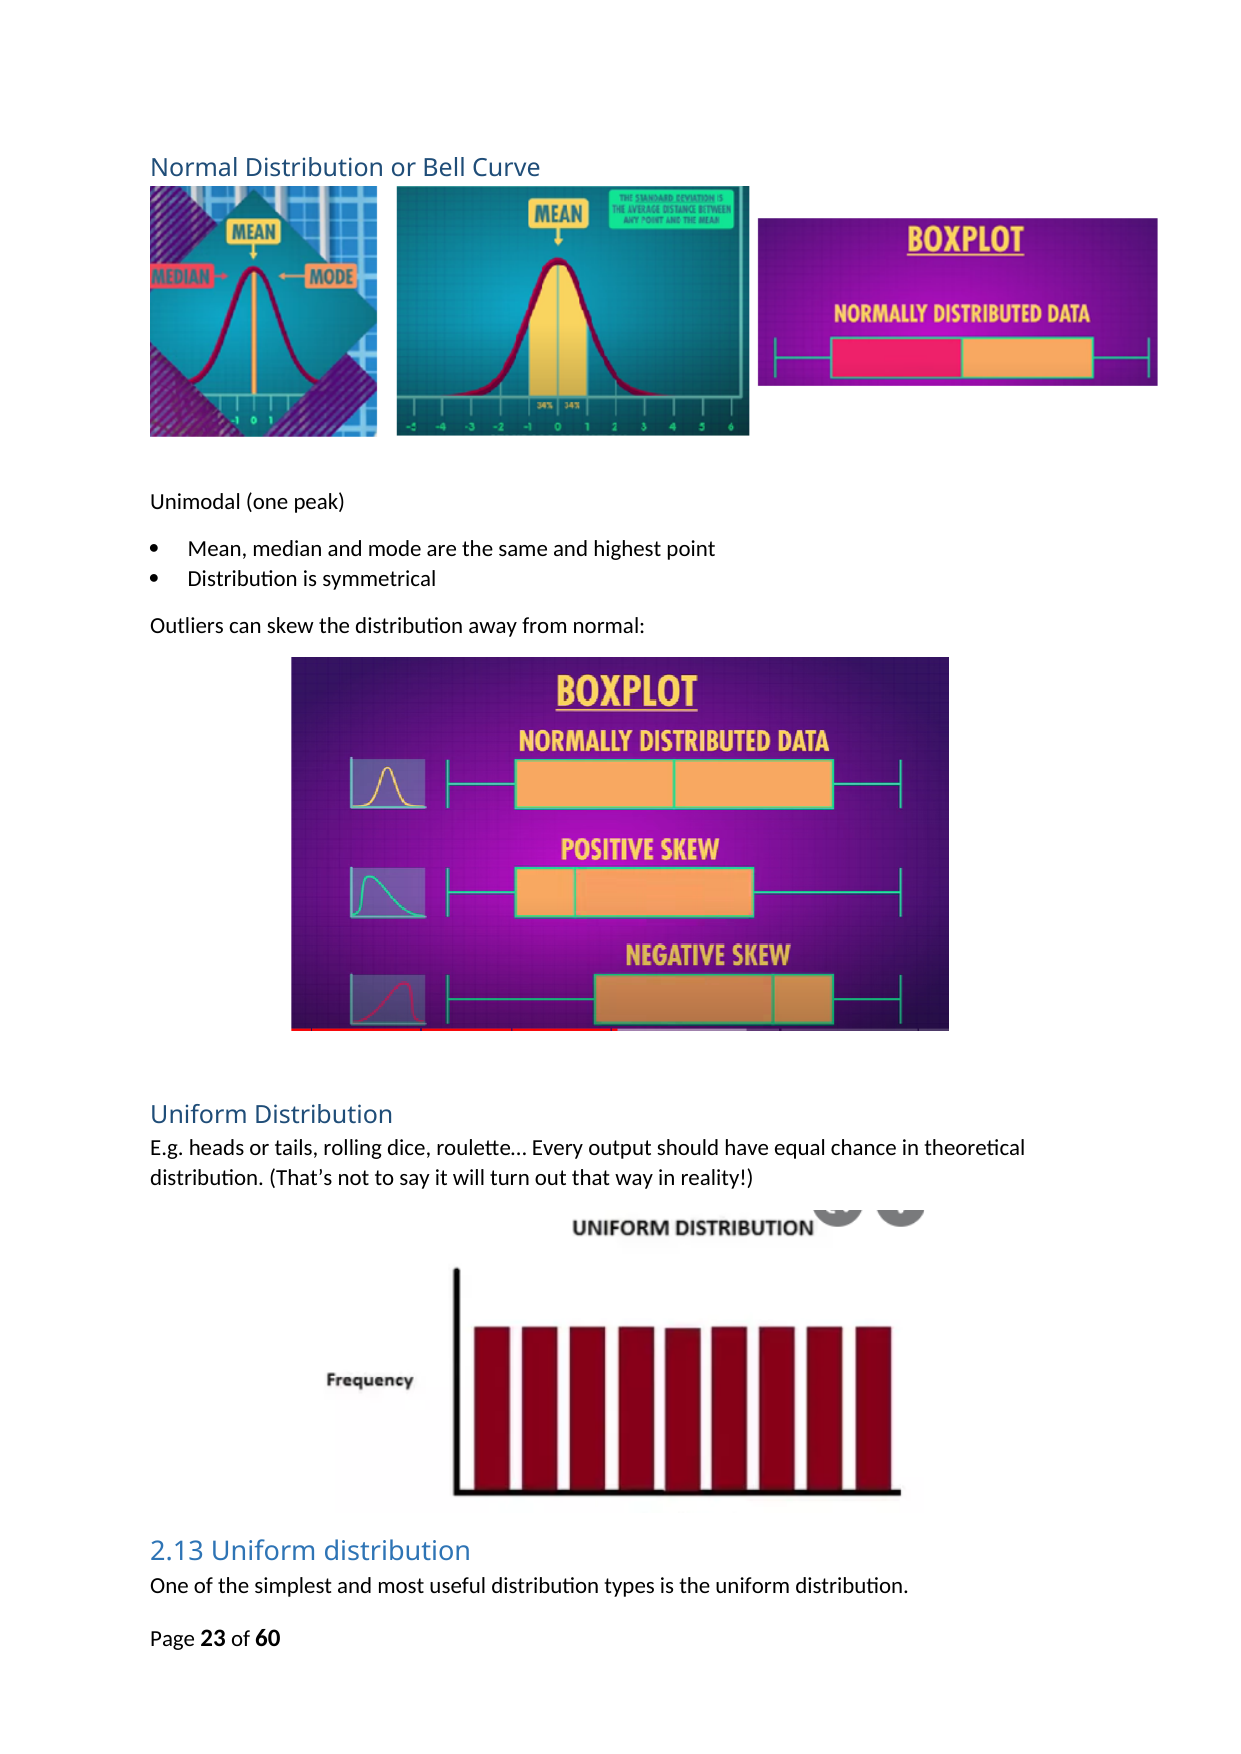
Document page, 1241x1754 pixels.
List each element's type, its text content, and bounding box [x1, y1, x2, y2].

picture [291, 657, 949, 1031]
picture [150, 186, 1190, 468]
text One of the simplest and most useful distribution types is the uniform distribution. [150, 1571, 1090, 1599]
list Mean, median and mode are the same and highest point [150, 534, 1090, 562]
subtitle Uniform Distribution [150, 1096, 1090, 1130]
subtitle Normal Distribution or Bell Curve [150, 150, 1090, 184]
picture [316, 1210, 925, 1513]
subtitle 2.13 Uniform distribution [150, 1531, 1090, 1568]
list Distribution is symmetrical [150, 564, 1090, 592]
text Unimodal (one peak) [150, 487, 1090, 515]
text Outliers can skew the distribution away from normal: [150, 611, 1090, 639]
text E.g. heads or tails, rolling dice, roulette… Every output should have equal chance in theoretical distribution. (That’s not to say it will turn out that way in reality!) [150, 1133, 1090, 1191]
